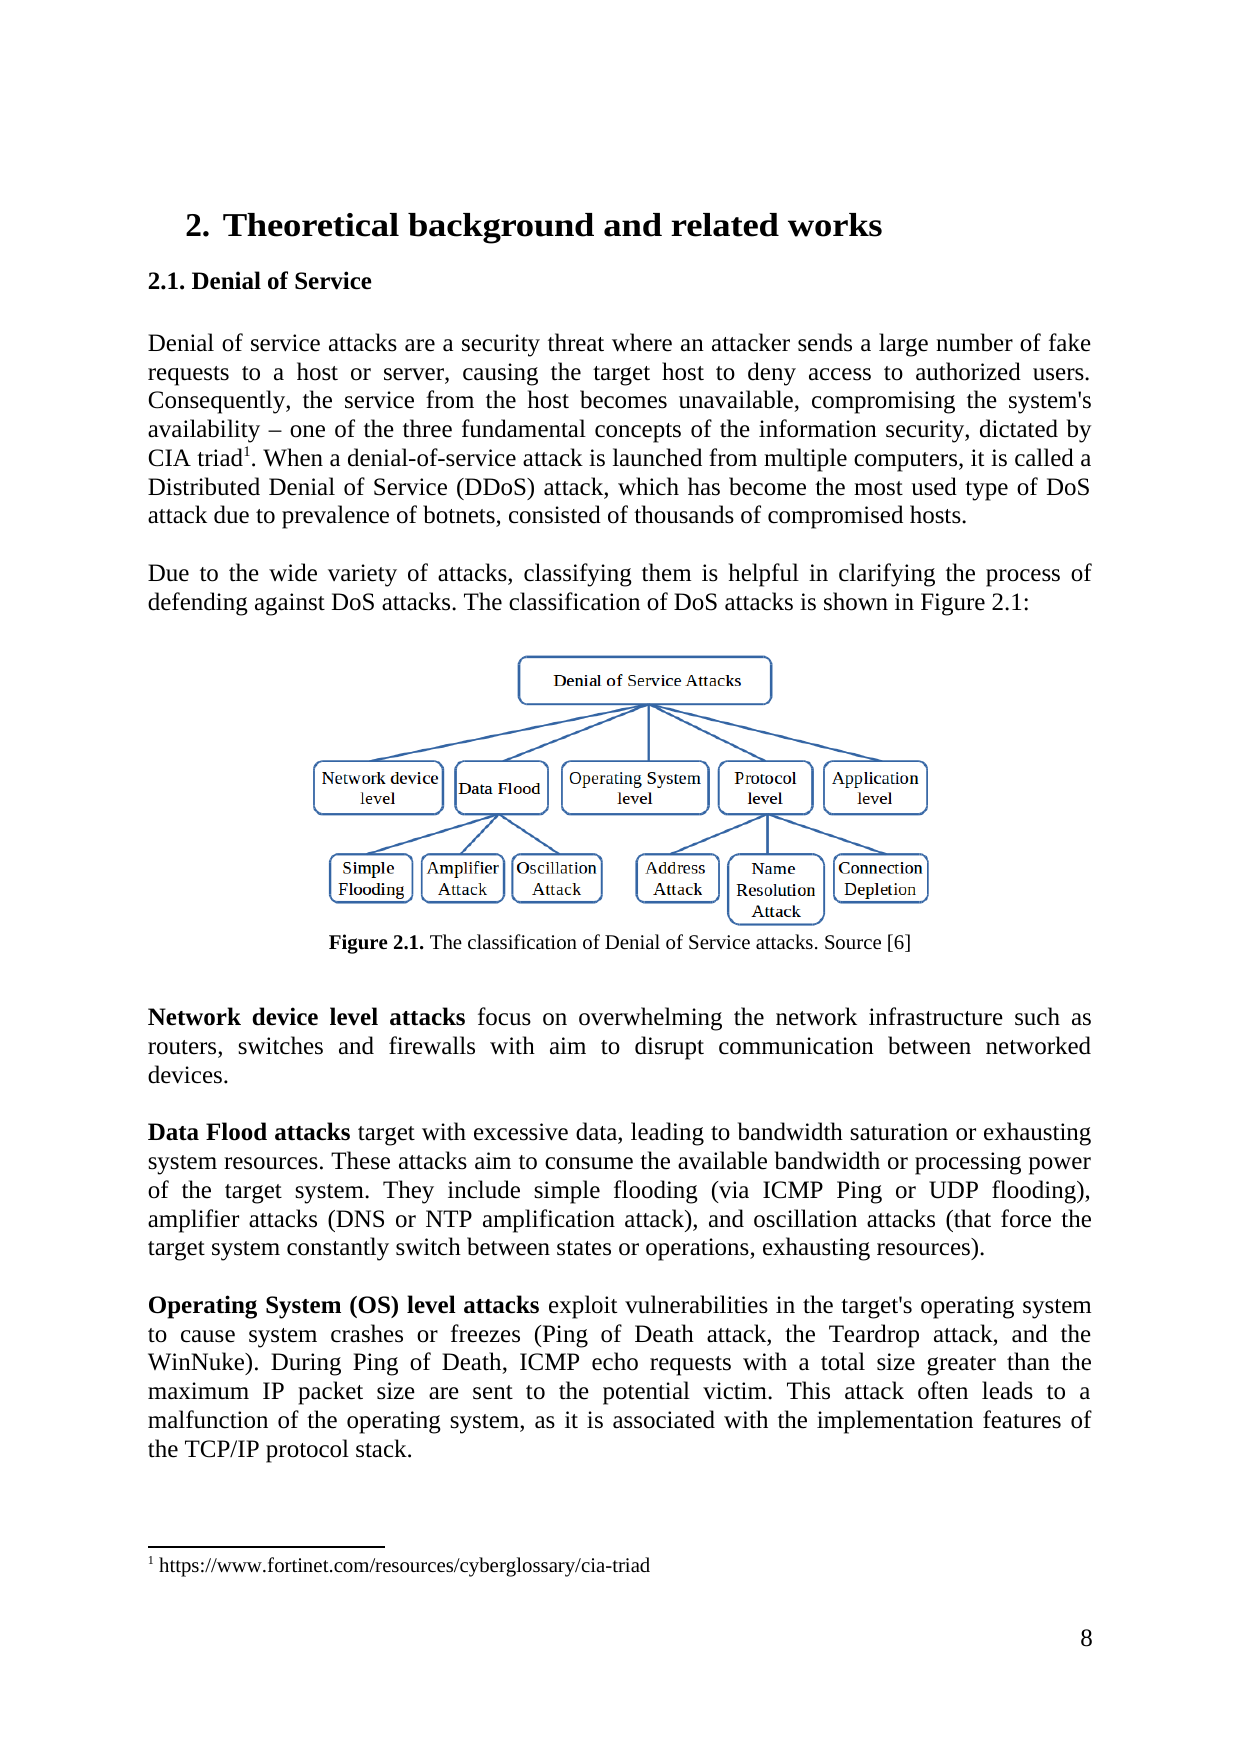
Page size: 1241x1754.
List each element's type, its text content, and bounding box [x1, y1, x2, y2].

text Data Flood attacks target with excessive data, leading to bandwidth saturation or exhausting system resources. These attacks aim to consume the available bandwidth or processing power of the target system. They include simple flooding (via ICMP Ping or UDP flooding), amplifier attacks (DNS or NTP amplification attack), and oscillation attacks (that force the target system constantly switch between states or operations, exhausting resources). [148, 1117, 1092, 1261]
text Network device level attacks focus on overwhelming the network infrastructure such as routers, switches and firewalls with aim to disrupt communication between networked devices. [148, 1002, 1092, 1089]
text Due to the wide variety of attacks, classifying them is helpful in clarifying the process of defending against DoS attacks. The classification of DoS attacks is shown in Figure 2.1: [148, 558, 1092, 616]
subtitle 2.1. Denial of Service [148, 266, 1092, 295]
text Denial of service attacks are a security threat where an attacker sends a large number of fake requests to a host or server, causing the target host to deny access to authorized users. Consequently, the service from the host becomes unavailable, compromising the system's availability – one of the three fundamental concepts of the information security, dictated by CIA triad. When a denial-of-service attack is launched from multiple computers, it is called a Distributed Denial of Service (DDoS) attack, which has become the most used type of DoS attack due to prevalence of botnets, consisted of thousands of compromised hosts. [148, 328, 1092, 529]
list Theoretical background and related works [185, 205, 1092, 243]
text Figure 2.1. The classification of Denial of Service attacks. Source [6] [148, 930, 1092, 954]
text Operating System (OS) level attacks exploit vulnerabilities in the target's operating system to cause system crashes or freezes (Ping of Death attack, the Teardrop attack, and the WinNuke). During Ping of Death, ICMP echo requests with a total size greater than the maximum IP packet size are sent to the potential victim. This attack often leads to a malfunction of the operating system, as it is associated with the implementation features of the TCP/IP protocol stack. [148, 1290, 1092, 1462]
